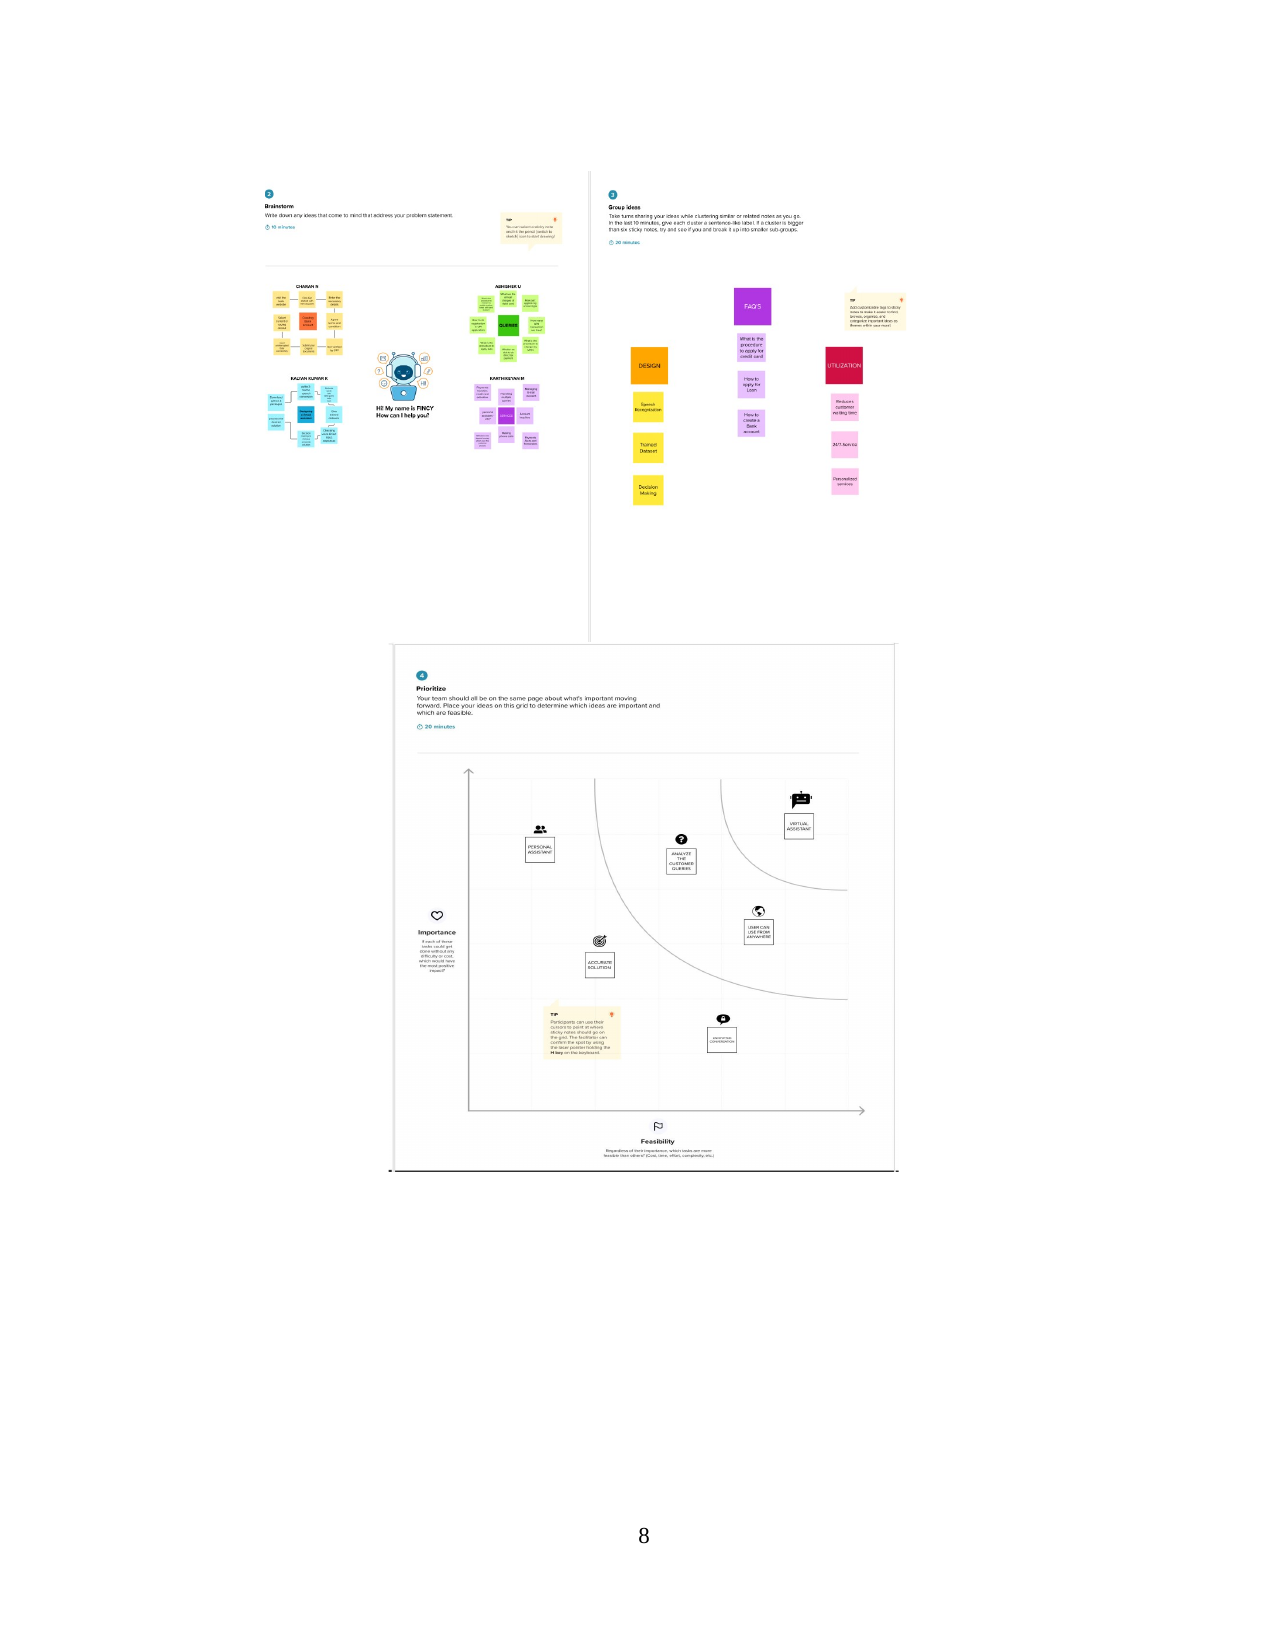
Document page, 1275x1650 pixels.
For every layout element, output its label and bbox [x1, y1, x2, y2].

picture [265, 171, 907, 1172]
